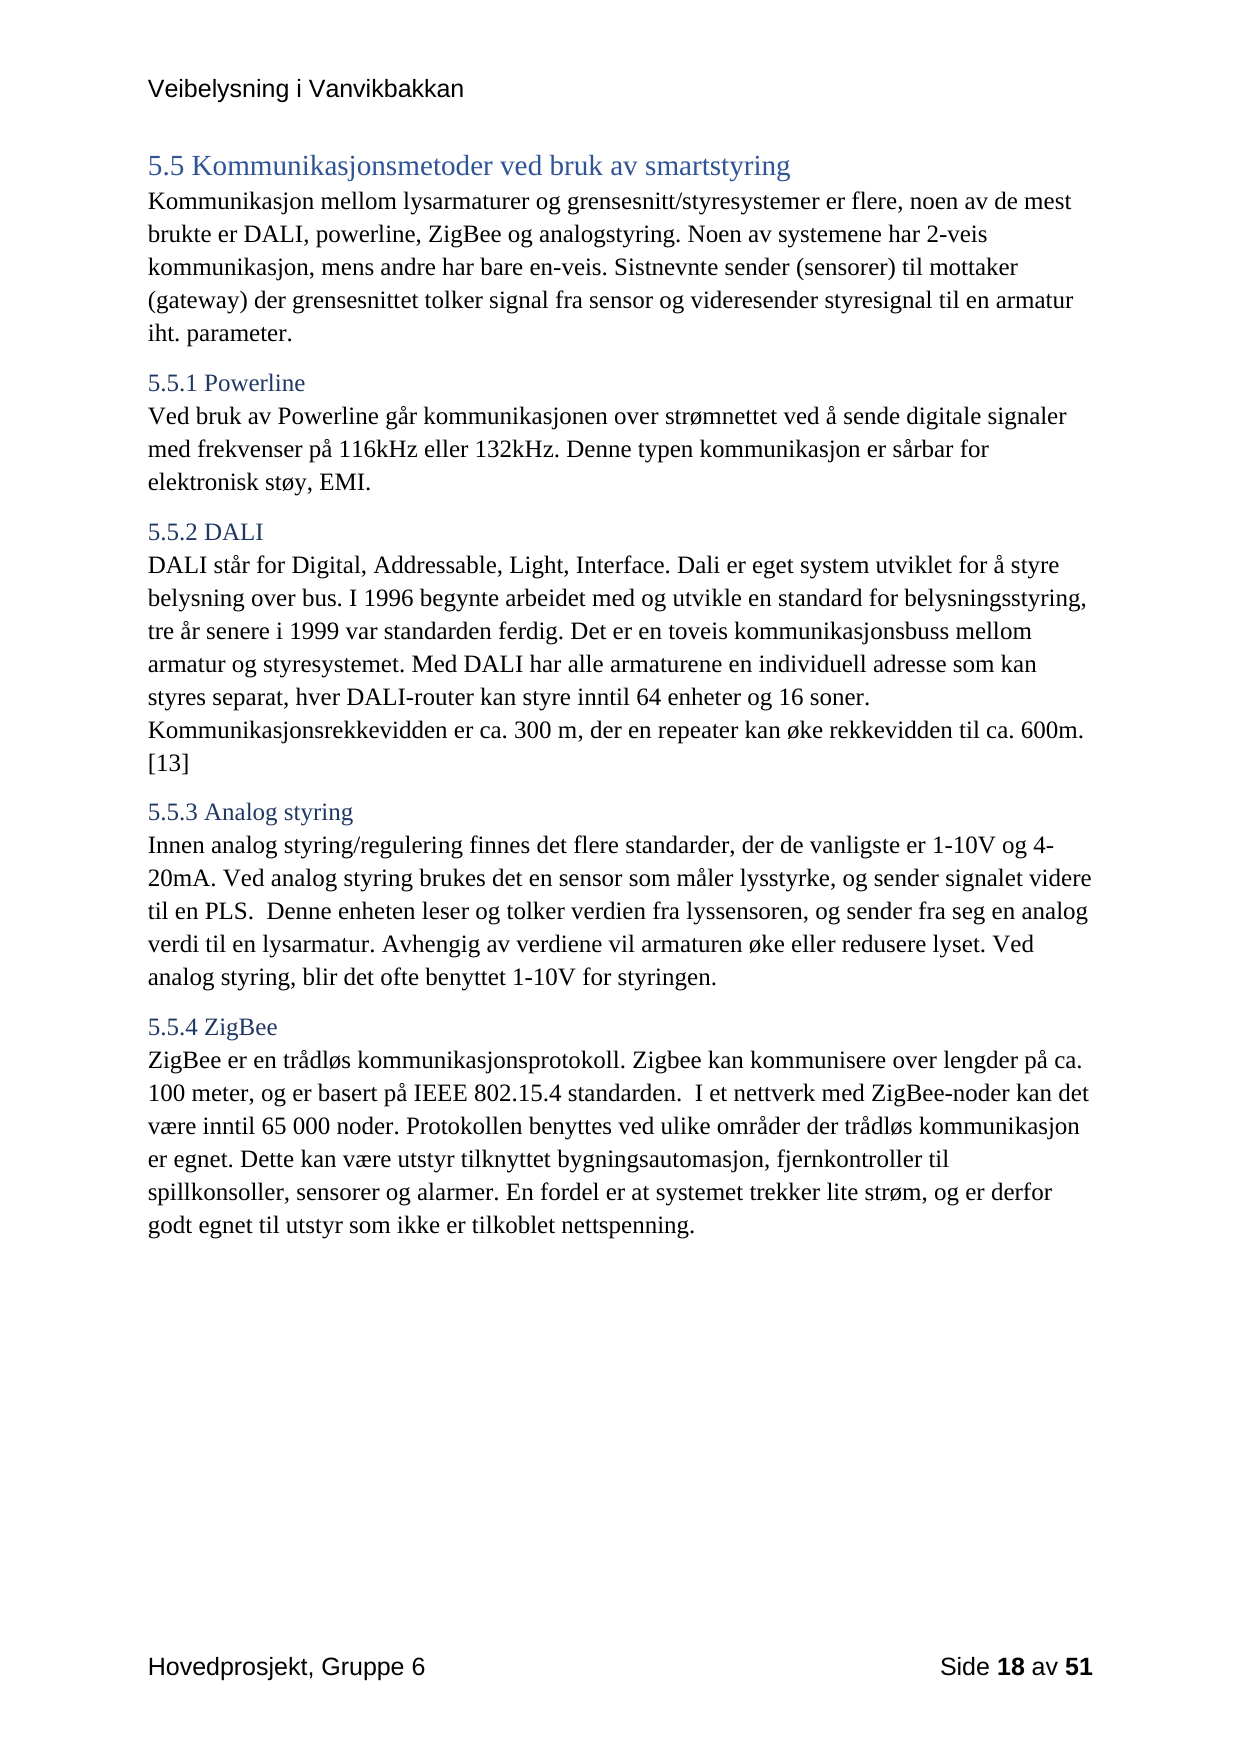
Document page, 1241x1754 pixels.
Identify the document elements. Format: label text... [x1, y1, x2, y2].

text Ved bruk av Powerline går kommunikasjonen over strømnettet ved å sende digitale signaler med frekvenser på 116kHz eller 132kHz. Denne typen kommunikasjon er sårbar for elektronisk støy, EMI. [148, 401, 1093, 496]
subtitle 5.5.3 Analog styring [148, 797, 1093, 826]
subtitle 5.5 Kommunikasjonsmetoder ved bruk av smartstyring [148, 148, 1093, 181]
text Innen analog styring/regulering finnes det flere standarder, der de vanligste er 1-10V og 4-20mA. Ved analog styring brukes det en sensor som måler lysstyrke, og sender signalet videre til en PLS. Denne enheten leser og tolker verdien fra lyssensoren, og sender fra seg en analog verdi til en lysarmatur. Avhengig av verdiene vil armaturen øke eller redusere lyset. Ved analog styring, blir det ofte benyttet 1-10V for styringen. [148, 830, 1093, 991]
subtitle 5.5.2 DALI [148, 517, 1093, 545]
subtitle 5.5.4 ZigBee [148, 1012, 1093, 1041]
text Kommunikasjon mellom lysarmaturer og grensesnitt/styresystemer er flere, noen av de mest brukte er DALI, powerline, ZigBee og analogstyring. Noen av systemene har 2-veis kommunikasjon, mens andre har bare en-veis. Sistnevnte sender (sensorer) til mottaker (gateway) der grensesnittet tolker signal fra sensor og videresender styresignal til en armatur iht. parameter. [148, 186, 1093, 347]
subtitle 5.5.1 Powerline [148, 368, 1093, 397]
text ZigBee er en trådløs kommunikasjonsprotokoll. Zigbee kan kommunisere over lengder på ca. 100 meter, og er basert på IEEE 802.15.4 standarden. I et nettverk med ZigBee-noder kan det være inntil 65 000 noder. Protokollen benyttes ved ulike områder der trådløs kommunikasjon er egnet. Dette kan være utstyr tilknyttet bygningsautomasjon, fjernkontroller til spillkonsoller, sensorer og alarmer. En fordel er at systemet trekker lite strøm, og er derfor godt egnet til utstyr som ikke er tilkoblet nettspenning. [148, 1045, 1093, 1239]
text DALI står for Digital, Addressable, Light, Interface. Dali er eget system utviklet for å styre belysning over bus. I 1996 begynte arbeidet med og utvikle en standard for belysningsstyring, tre år senere i 1999 var standarden ferdig. Det er en toveis kommunikasjonsbuss mellom armatur og styresystemet. Med DALI har alle armaturene en individuell adresse som kan styres separat, hver DALI-router kan styre inntil 64 enheter og 16 soner. Kommunikasjonsrekkevidden er ca. 300 m, der en repeater kan øke rekkevidden til ca. 600m. [148, 550, 1093, 776]
